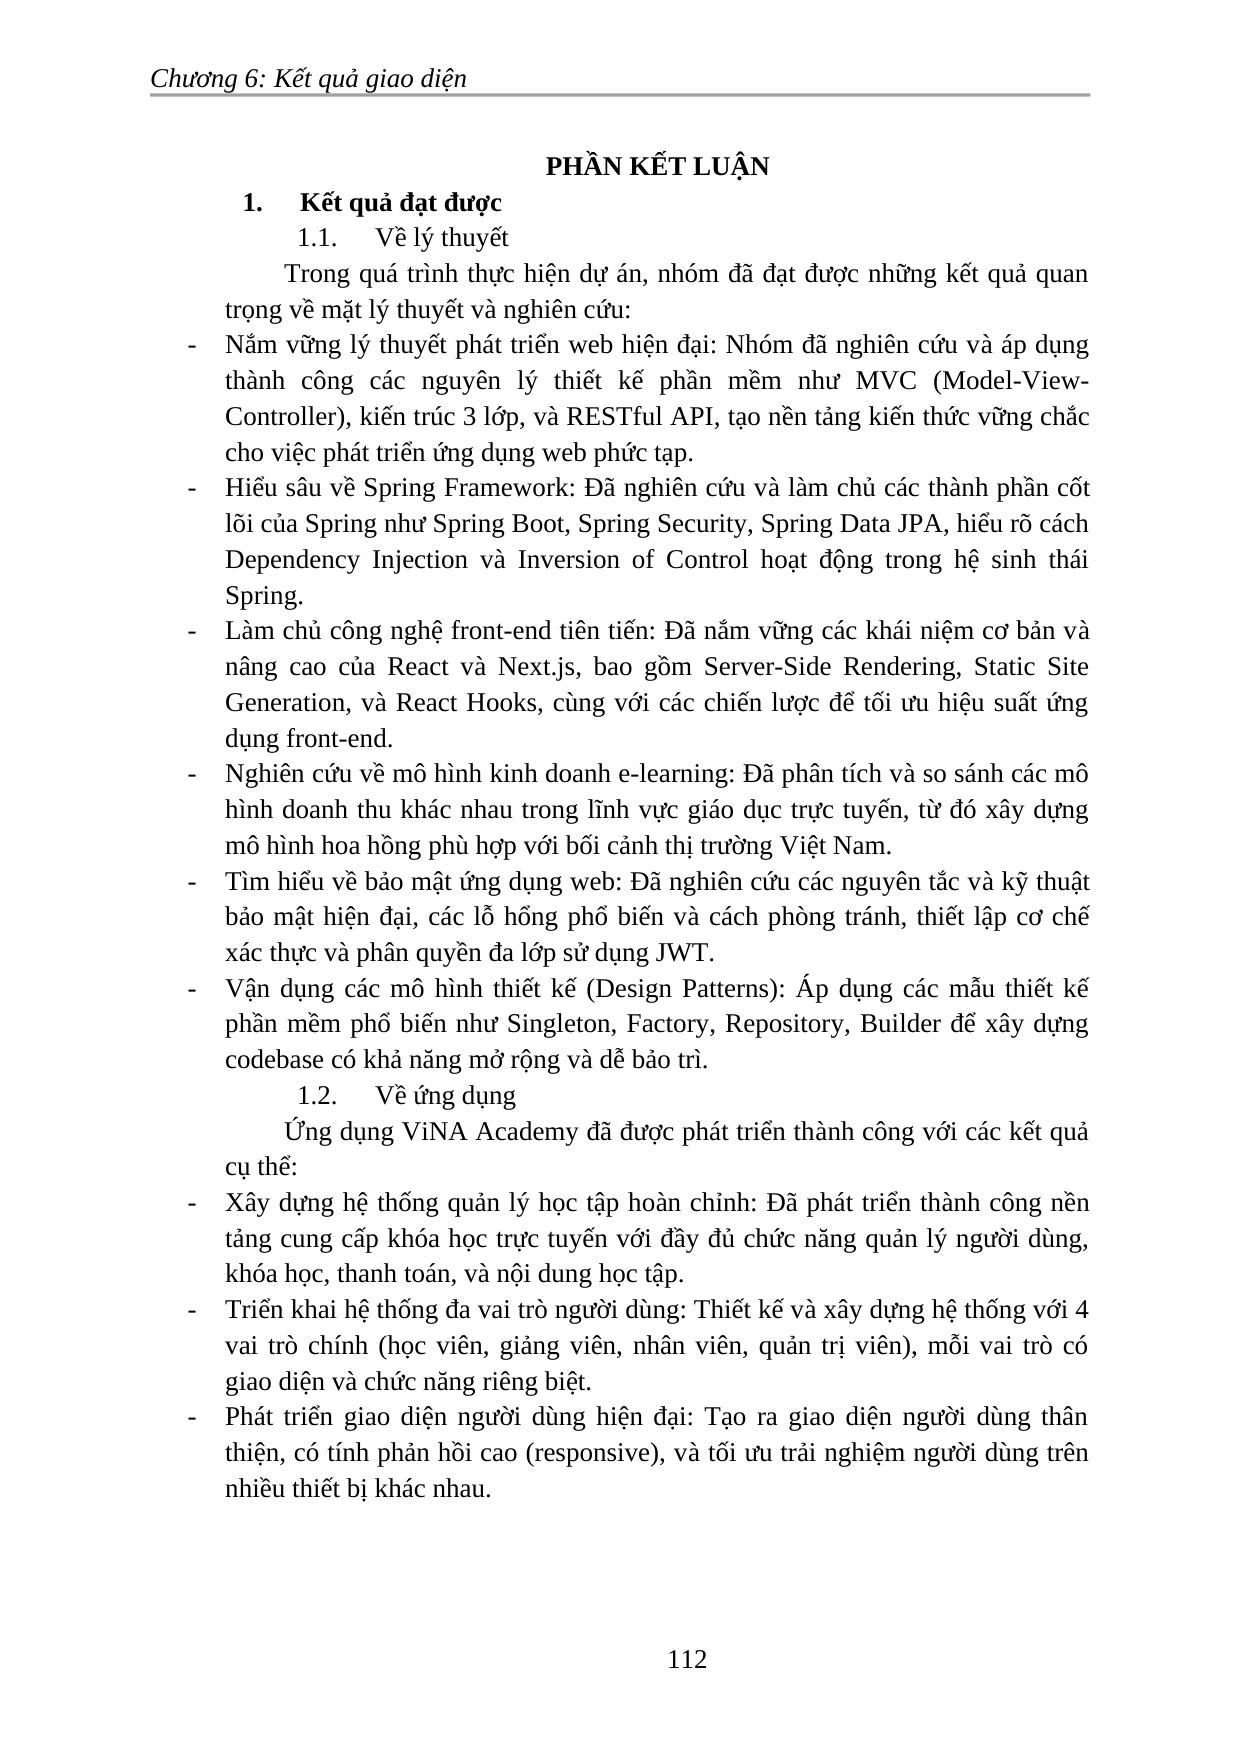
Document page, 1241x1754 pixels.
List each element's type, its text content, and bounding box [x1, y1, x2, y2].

list Tìm hiểu về bảo mật ứng dụng web: Đã nghiên cứu các nguyên tắc và kỹ thuật bảo mật hiện đại, các lỗ hổng phổ biến và cách phòng tránh, thiết lập cơ chế xác thực và phân quyền đa lớp sử dụng JWT. [187, 864, 1090, 967]
text Trong quá trình thực hiện dự án, nhóm đã đạt được những kết quả quan trọng về mặt lý thuyết và nghiên cứu: [225, 257, 1090, 324]
list Xây dựng hệ thống quản lý học tập hoàn chỉnh: Đã phát triển thành công nền tảng cung cấp khóa học trực tuyến với đầy đủ chức năng quản lý người dùng, khóa học, thanh toán, và nội dung học tập. [187, 1186, 1090, 1289]
list Nghiên cứu về mô hình kinh doanh e-learning: Đã phân tích và so sánh các mô hình doanh thu khác nhau trong lĩnh vực giáo dục trực tuyến, từ đó xây dựng mô hình hoa hồng phù hợp với bối cảnh thị trường Việt Nam. [187, 757, 1090, 860]
list Phát triển giao diện người dùng hiện đại: Tạo ra giao diện người dùng thân thiện, có tính phản hồi cao (responsive), và tối ưu trải nghiệm người dùng trên nhiều thiết bị khác nhau. [187, 1401, 1090, 1503]
subtitle PHẦN KẾT LUẬN [225, 150, 1090, 181]
list Nắm vững lý thuyết phát triển web hiện đại: Nhóm đã nghiên cứu và áp dụng thành công các nguyên lý thiết kế phần mềm như MVC (Model-View-Controller), kiến trúc 3 lớp, và RESTful API, tạo nền tảng kiến thức vững chắc cho việc phát triển ứng dụng web phức tạp. [187, 329, 1090, 467]
list Vận dụng các mô hình thiết kế (Design Patterns): Áp dụng các mẫu thiết kế phần mềm phổ biến như Singleton, Factory, Repository, Builder để xây dựng codebase có khả năng mở rộng và dễ bảo trì. [187, 972, 1090, 1074]
list Về ứng dụng [337, 1079, 1090, 1110]
list Về lý thuyết [337, 221, 1090, 253]
list Hiểu sâu về Spring Framework: Đã nghiên cứu và làm chủ các thành phần cốt lõi của Spring như Spring Boot, Spring Security, Spring Data JPA, hiểu rõ cách Dependency Injection và Inversion of Control hoạt động trong hệ sinh thái Spring. [187, 472, 1090, 610]
subtitle Kết quả đạt được [262, 186, 1090, 217]
text Ứng dụng ViNA Academy đã được phát triển thành công với các kết quả cụ thể: [225, 1115, 1090, 1182]
list Làm chủ công nghệ front-end tiên tiến: Đã nắm vững các khái niệm cơ bản và nâng cao của React và Next.js, bao gồm Server-Side Rendering, Static Site Generation, và React Hooks, cùng với các chiến lược để tối ưu hiệu suất ứng dụng front-end. [187, 614, 1090, 753]
list Triển khai hệ thống đa vai trò người dùng: Thiết kế và xây dựng hệ thống với 4 vai trò chính (học viên, giảng viên, nhân viên, quản trị viên), mỗi vai trò có giao diện và chức năng riêng biệt. [187, 1293, 1090, 1396]
